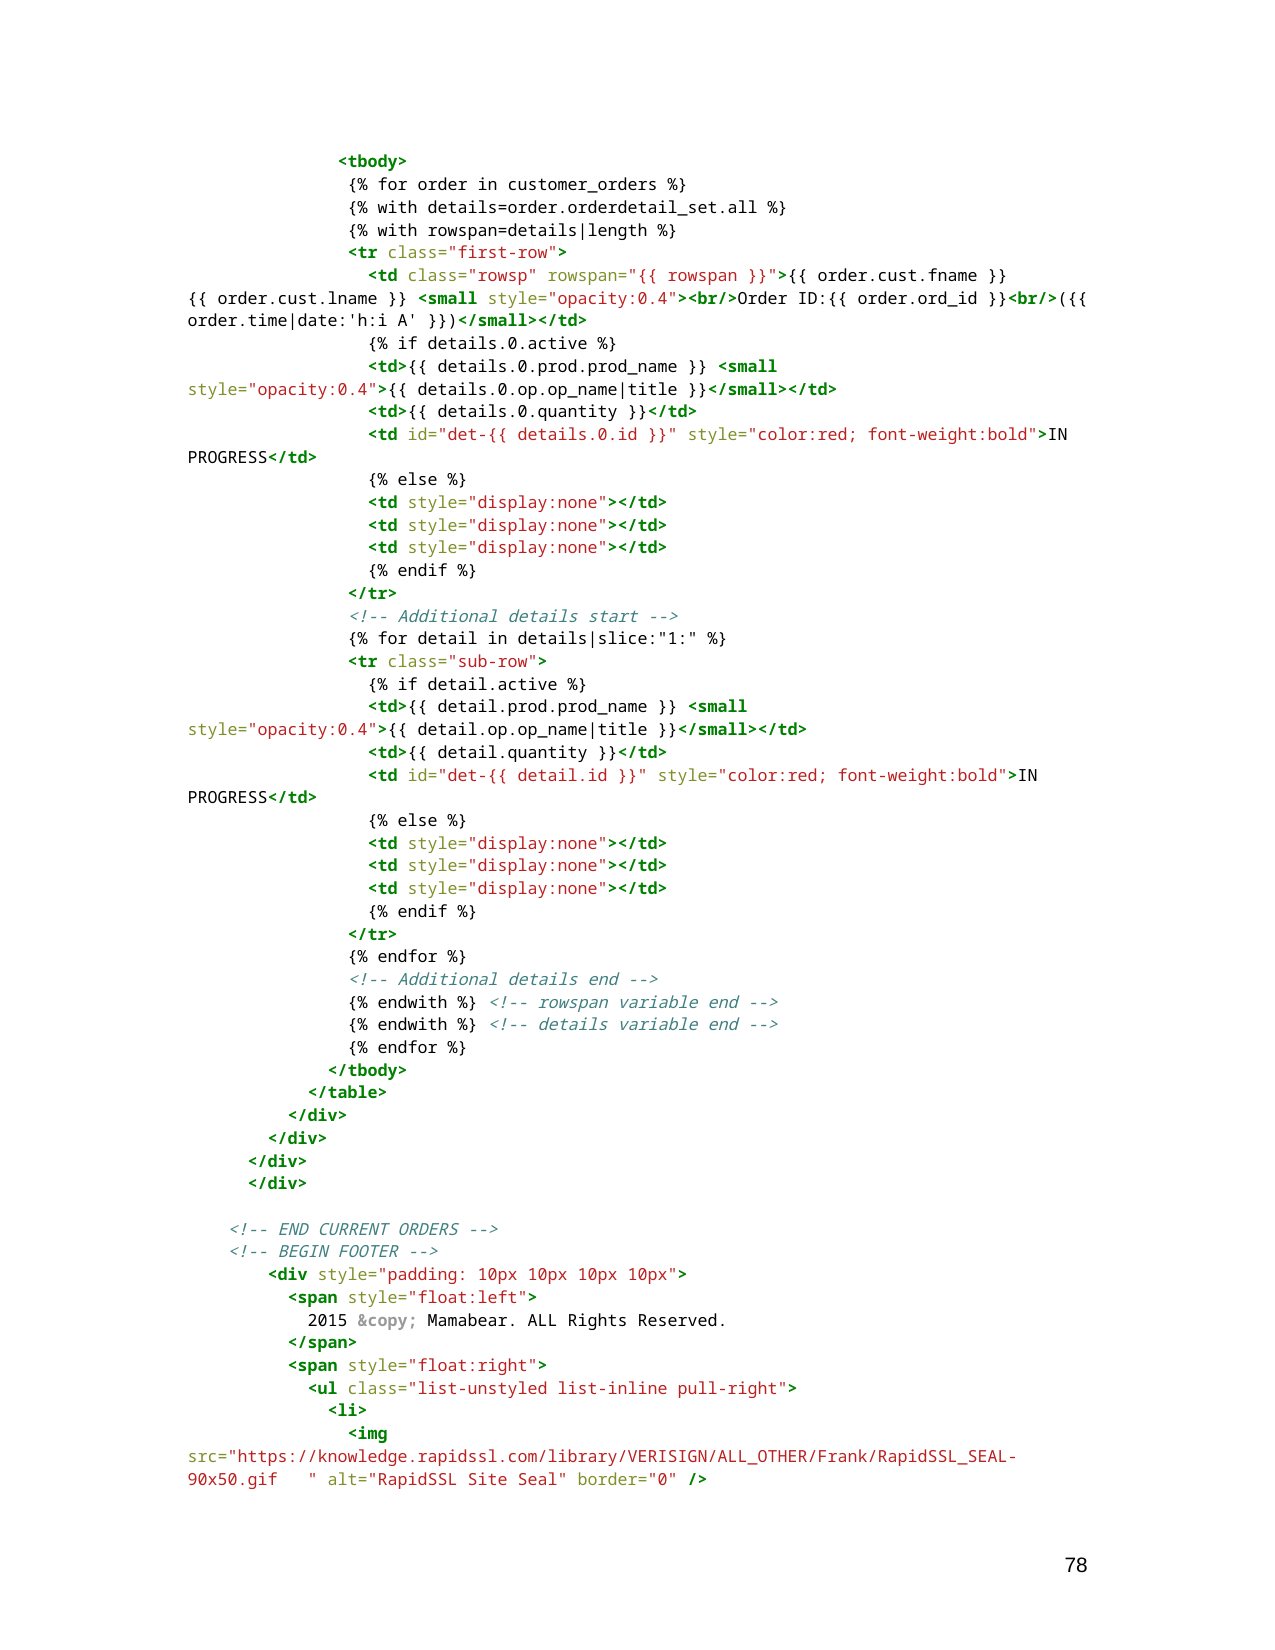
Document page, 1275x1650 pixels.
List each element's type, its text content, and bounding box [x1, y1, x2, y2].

text <td style="display:none"></td> [187, 831, 1087, 854]
text <td style="display:none"></td> [187, 854, 1087, 877]
text {% for detail in details|slice:"1:" %} [187, 627, 1087, 649]
text <ul class="list-unstyled list-inline pull-right"> [187, 1376, 1087, 1399]
text <span style="float:right"> [187, 1353, 1087, 1376]
text </div> [187, 1149, 1087, 1172]
text </span> [187, 1331, 1087, 1353]
text {% endwith %} <!-- rowspan variable end --> [187, 990, 1087, 1013]
text <tbody> [187, 150, 1087, 173]
text <td style="display:none"></td> [187, 513, 1087, 536]
text <li> [187, 1399, 1087, 1422]
text {% else %} [187, 808, 1087, 831]
text {% if detail.active %} [187, 672, 1087, 695]
text </div> [187, 1104, 1087, 1126]
text {% with details=order.orderdetail_set.all %} [187, 195, 1087, 218]
text <td style="display:none"></td> [187, 536, 1087, 559]
text <!-- Additional details start --> [187, 604, 1087, 627]
text {% with rowspan=details|length %} [187, 218, 1087, 241]
text </tbody> [187, 1058, 1087, 1081]
text {% if details.0.active %} [187, 332, 1087, 354]
text 2015 &copy; Mamabear. ALL Rights Reserved. [187, 1308, 1087, 1331]
text </tr> [187, 922, 1087, 945]
text <tr class="first-row"> [187, 241, 1087, 263]
text <td id="det-{{ detail.id }}" style="color:red; font-weight:bold">IN PROGRESS</td> [187, 763, 1087, 808]
text </tr> [187, 581, 1087, 604]
text <span style="float:left"> [187, 1285, 1087, 1308]
text <td>{{ details.0.prod.prod_name }} <small style="opacity:0.4">{{ details.0.op.op_name|title }}</small></td> [187, 354, 1087, 400]
text <!-- Additional details end --> [187, 967, 1087, 990]
text <td>{{ detail.prod.prod_name }} <small style="opacity:0.4">{{ detail.op.op_name|title }}</small></td> [187, 695, 1087, 740]
text {% endfor %} [187, 945, 1087, 967]
text <td style="display:none"></td> [187, 491, 1087, 513]
text {% endwith %} <!-- details variable end --> [187, 1013, 1087, 1036]
text {% else %} [187, 468, 1087, 491]
text <td style="display:none"></td> [187, 877, 1087, 899]
text <div style="padding: 10px 10px 10px 10px"> [187, 1263, 1087, 1285]
text </table> [187, 1081, 1087, 1104]
text <tr class="sub-row"> [187, 649, 1087, 672]
text {% endif %} [187, 899, 1087, 922]
text {% for order in customer_orders %} [187, 173, 1087, 195]
text {% endif %} [187, 559, 1087, 581]
text </div> [187, 1126, 1087, 1149]
text <td>{{ details.0.quantity }}</td> [187, 400, 1087, 422]
text <img src="https://knowledge.rapidssl.com/library/VERISIGN/ALL_OTHER/Frank/RapidSSL_SEAL-90x50.gif " alt="RapidSSL Site Seal" border="0" /> [187, 1422, 1087, 1490]
text {% endfor %} [187, 1036, 1087, 1058]
text <td>{{ detail.quantity }}</td> [187, 740, 1087, 763]
text <!-- BEGIN FOOTER --> [187, 1240, 1087, 1263]
text <!-- END CURRENT ORDERS --> [187, 1217, 1087, 1240]
text </div> [187, 1172, 1087, 1194]
text <td id="det-{{ details.0.id }}" style="color:red; font-weight:bold">IN PROGRESS</td> [187, 422, 1087, 468]
text <td class="rowsp" rowspan="{{ rowspan }}">{{ order.cust.fname }} {{ order.cust.lname }} <small style="opacity:0.4"><br/>Order ID:{{ order.ord_id }}<br/>({{ order.time|date:'h:i A' }})</small></td> [187, 263, 1087, 332]
